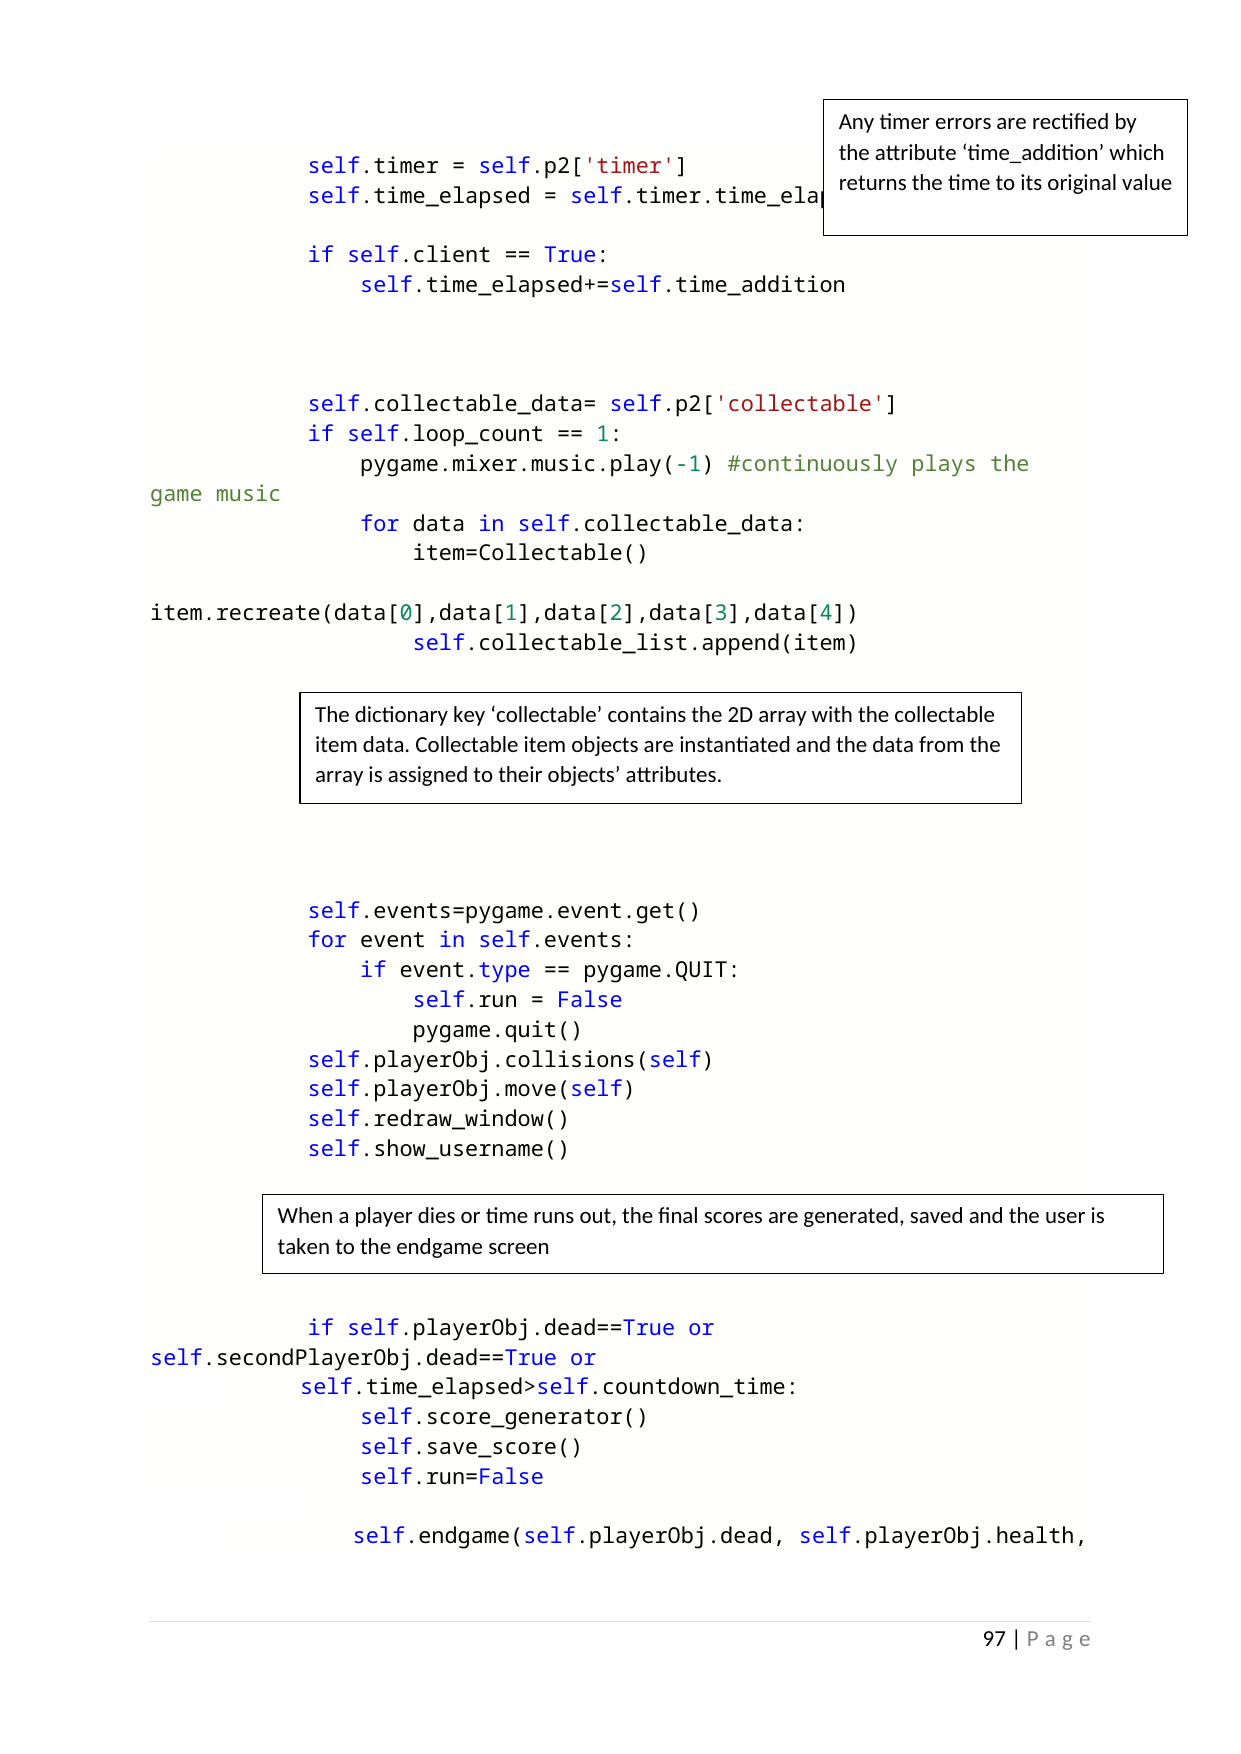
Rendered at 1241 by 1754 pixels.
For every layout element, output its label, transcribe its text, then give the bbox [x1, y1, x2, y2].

text item.recreate(data[0],data[1],data[2],data[3],data[4]) [150, 567, 1090, 627]
text self.time_elapsed+=self.time_addition [150, 269, 1090, 299]
text self.show_username() [150, 1133, 1090, 1163]
text self.timer = self.p2['timer'] [150, 150, 823, 180]
text self.time_elapsed>self.countdown_time: [225, 1371, 1090, 1401]
text self.save_score() [150, 1431, 1090, 1461]
text if self.playerObj.dead==True or self.secondPlayerObj.dead==True or [150, 1312, 1090, 1371]
text if self.client == True: [150, 239, 1090, 269]
text self.run=False [150, 1461, 1090, 1491]
text self.endgame(self.playerObj.dead, self.playerObj.health, [225, 1520, 1090, 1550]
text pygame.quit() [150, 1014, 1090, 1044]
text self.collectable_list.append(item) [150, 627, 1090, 656]
text item=Collectable() [150, 537, 1090, 567]
text for data in self.collectable_data: [150, 507, 1090, 537]
text self.time_elapsed = self.timer.time_elapsed [150, 180, 823, 209]
text for event in self.events: [150, 924, 1090, 954]
text self.redraw_window() [150, 1103, 1090, 1133]
text self.score_generator() [150, 1401, 1090, 1431]
text if event.type == pygame.QUIT: [150, 954, 1090, 984]
text self.playerObj.collisions(self) [150, 1044, 1090, 1073]
text self.playerObj.move(self) [150, 1073, 1090, 1103]
text if self.loop_count == 1: [150, 418, 1090, 448]
text self.run = False [150, 984, 1090, 1014]
text self.events=pygame.event.get() [150, 895, 1090, 924]
text self.collectable_data= self.p2['collectable'] [150, 388, 1090, 418]
text pygame.mixer.music.play(-1) #continuously plays the game music [150, 448, 1090, 507]
